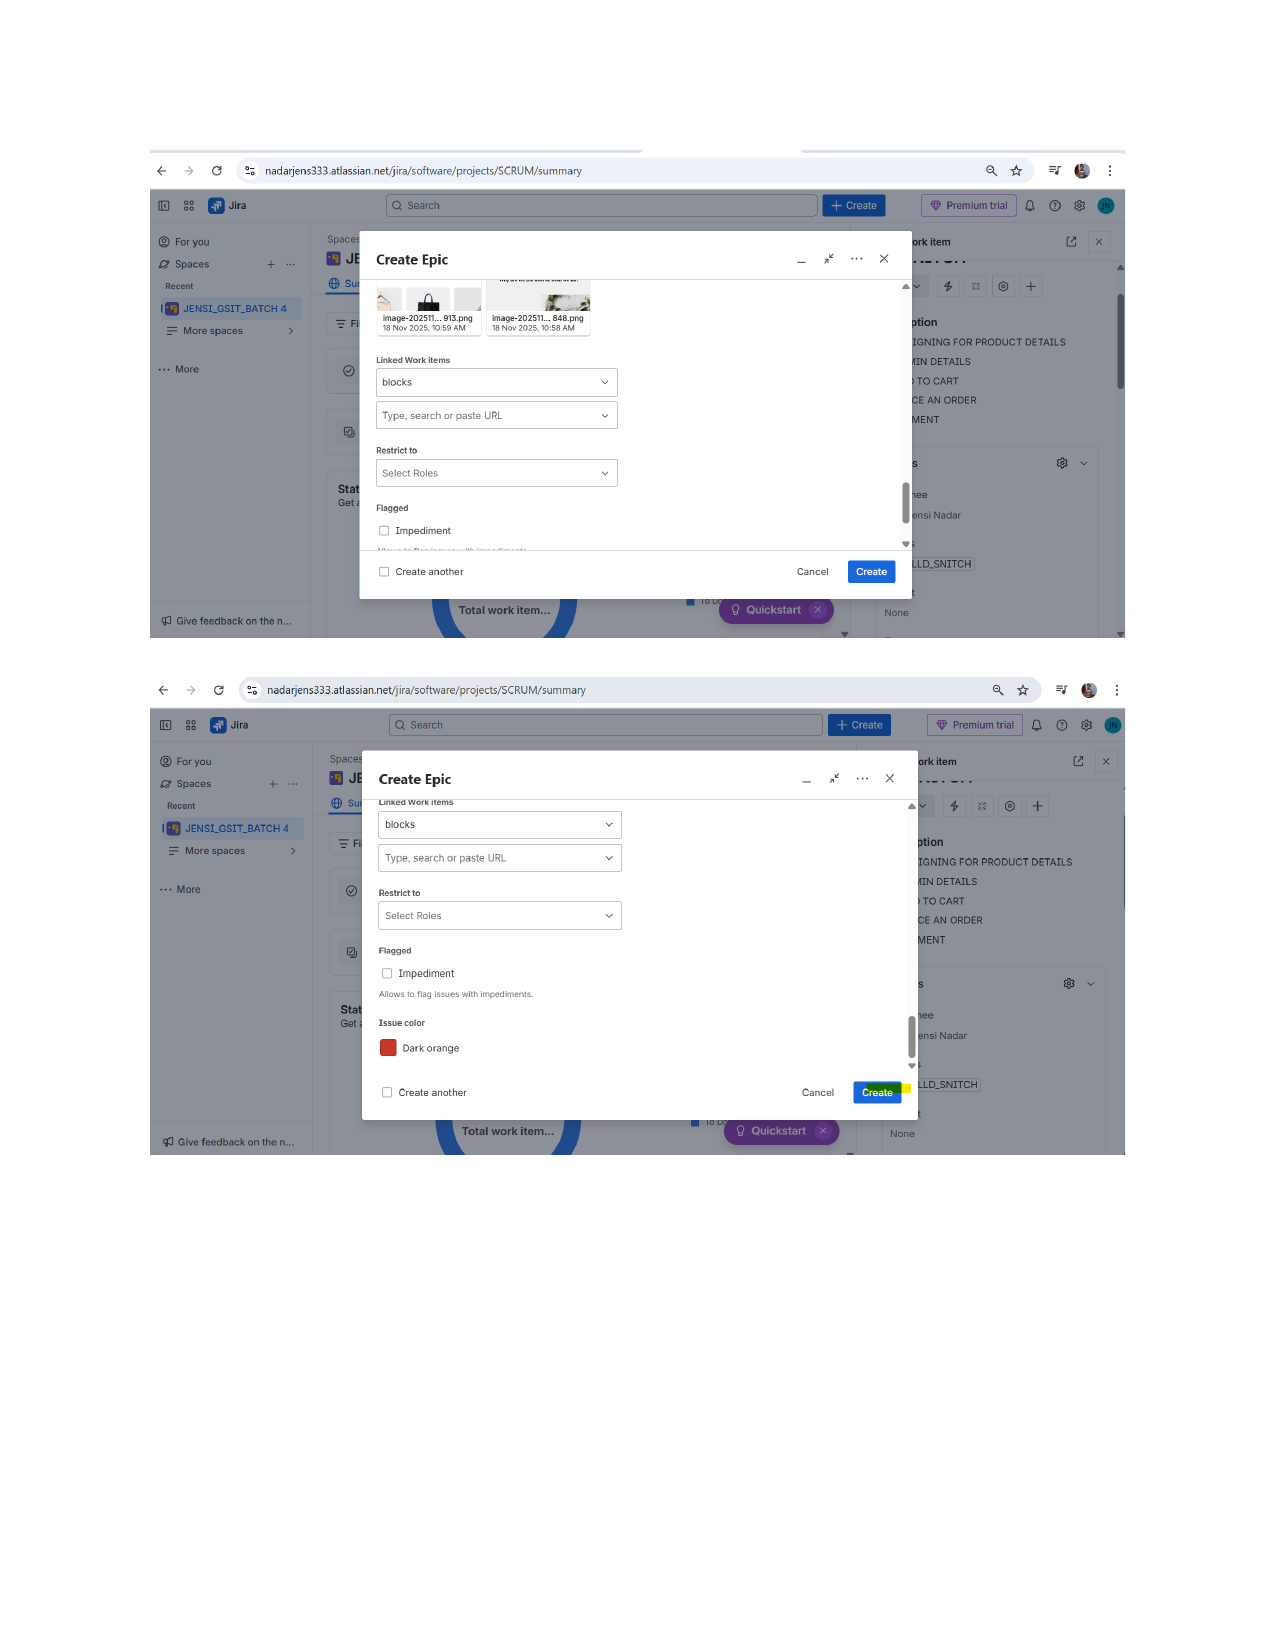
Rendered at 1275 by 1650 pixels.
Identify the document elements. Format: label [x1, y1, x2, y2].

picture [150, 150, 1125, 638]
picture [150, 677, 1125, 1155]
